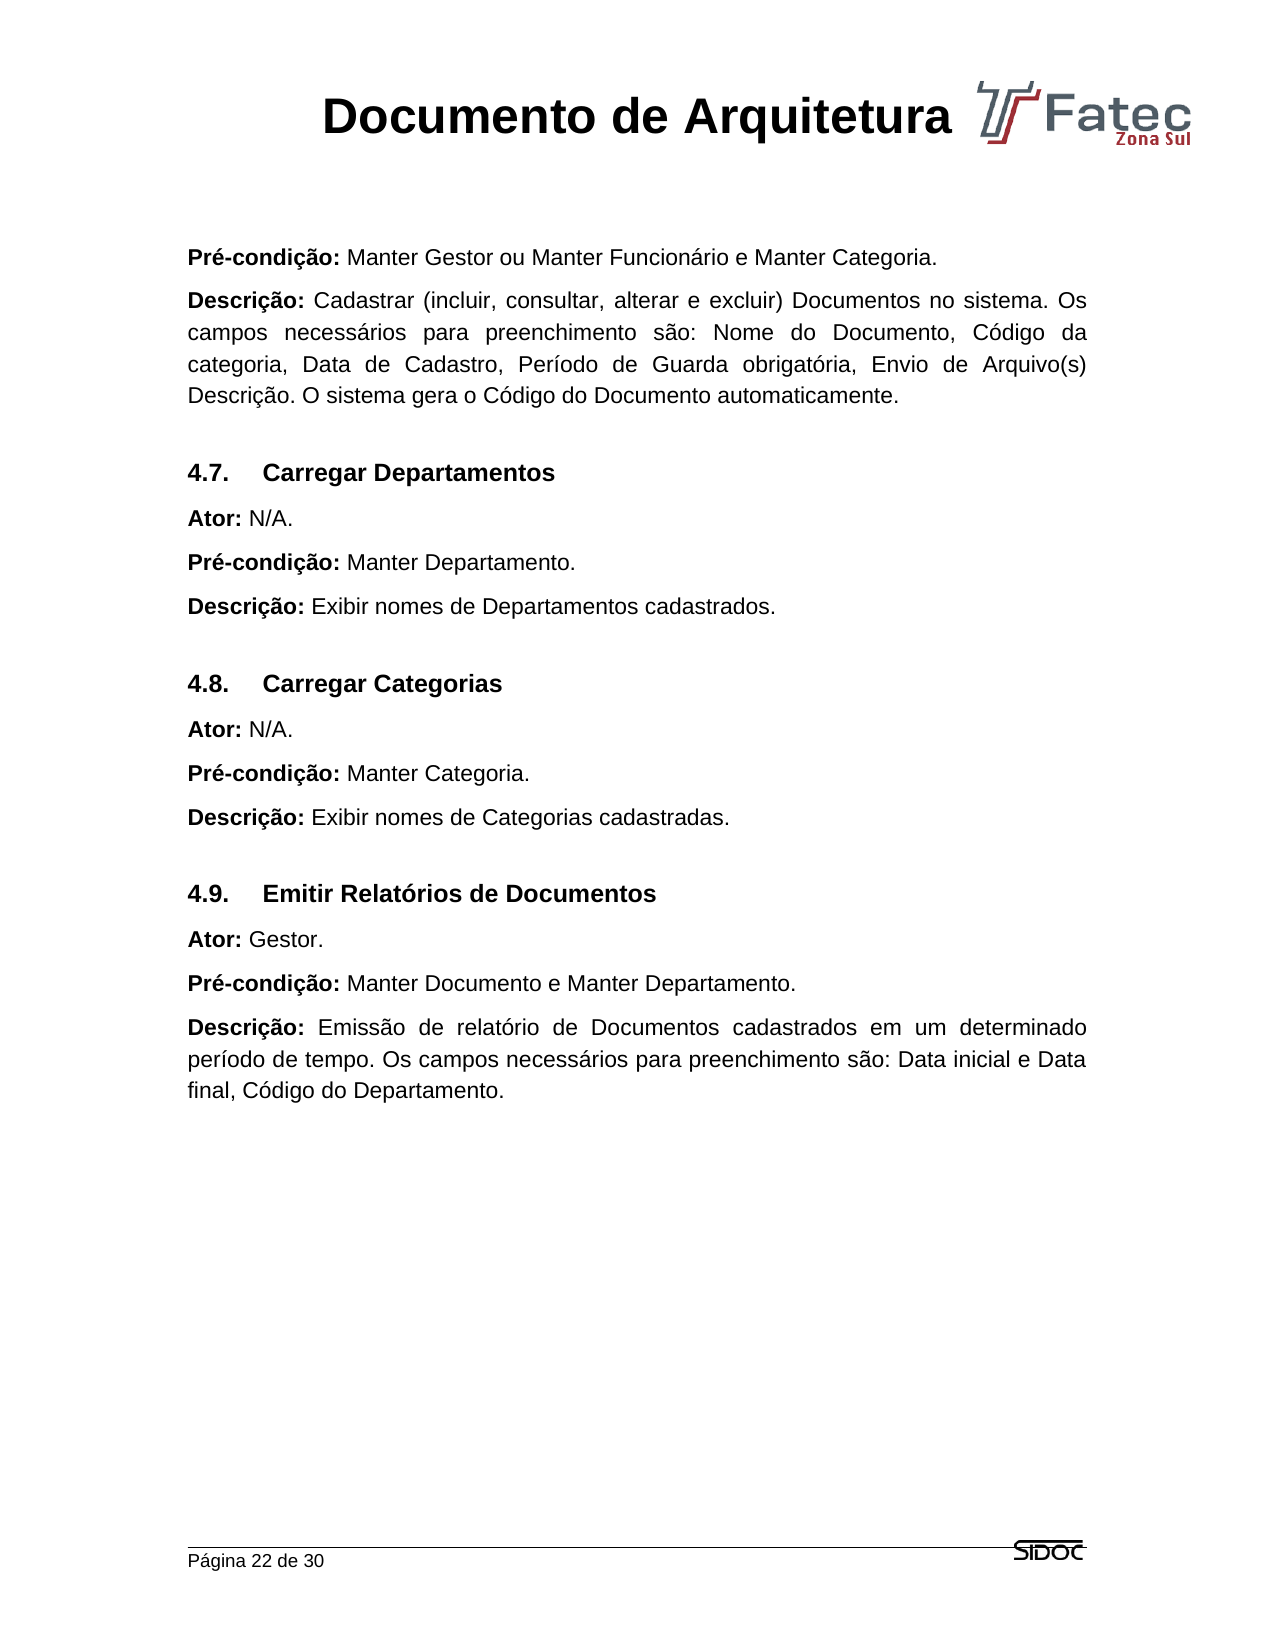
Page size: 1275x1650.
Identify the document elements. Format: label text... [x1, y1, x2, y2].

subtitle Carregar Departamentos [187, 458, 1087, 487]
text Descrição: Exibir nomes de Departamentos cadastrados. [187, 593, 1087, 619]
text Pré-condição: Manter Departamento. [187, 549, 1087, 575]
text Pré-condição: Manter Gestor ou Manter Funcionário e Manter Categoria. [187, 243, 1087, 270]
text Pré-condição: Manter Documento e Manter Departamento. [187, 970, 1087, 997]
picture [972, 75, 1195, 150]
text Descrição: Emissão de relatório de Documentos cadastrados em um determinado período de tempo. Os campos necessários para preenchimento são: Data inicial e Data final, Código do Departamento. [187, 1014, 1087, 1104]
text Pré-condição: Manter Categoria. [187, 759, 1087, 786]
text Ator: Gestor. [187, 926, 1087, 953]
text Ator: N/A. [187, 505, 1087, 531]
picture [1014, 1548, 1083, 1560]
text Ator: N/A. [187, 716, 1087, 742]
subtitle Emitir Relatórios de Documentos [187, 879, 1087, 908]
subtitle Carregar Categorias [187, 668, 1087, 697]
text Descrição: Exibir nomes de Categorias cadastradas. [187, 804, 1087, 830]
picture [1014, 1540, 1083, 1547]
text Descrição: Cadastrar (incluir, consultar, alterar e excluir) Documentos no sistema. Os campos necessários para preenchimento são: Nome do Documento, Código da categoria, Data de Cadastro, Período de Guarda obrigatória, Envio de Arquivo(s) Descrição. O sistema gera o Código do Documento automaticamente. [187, 287, 1087, 408]
